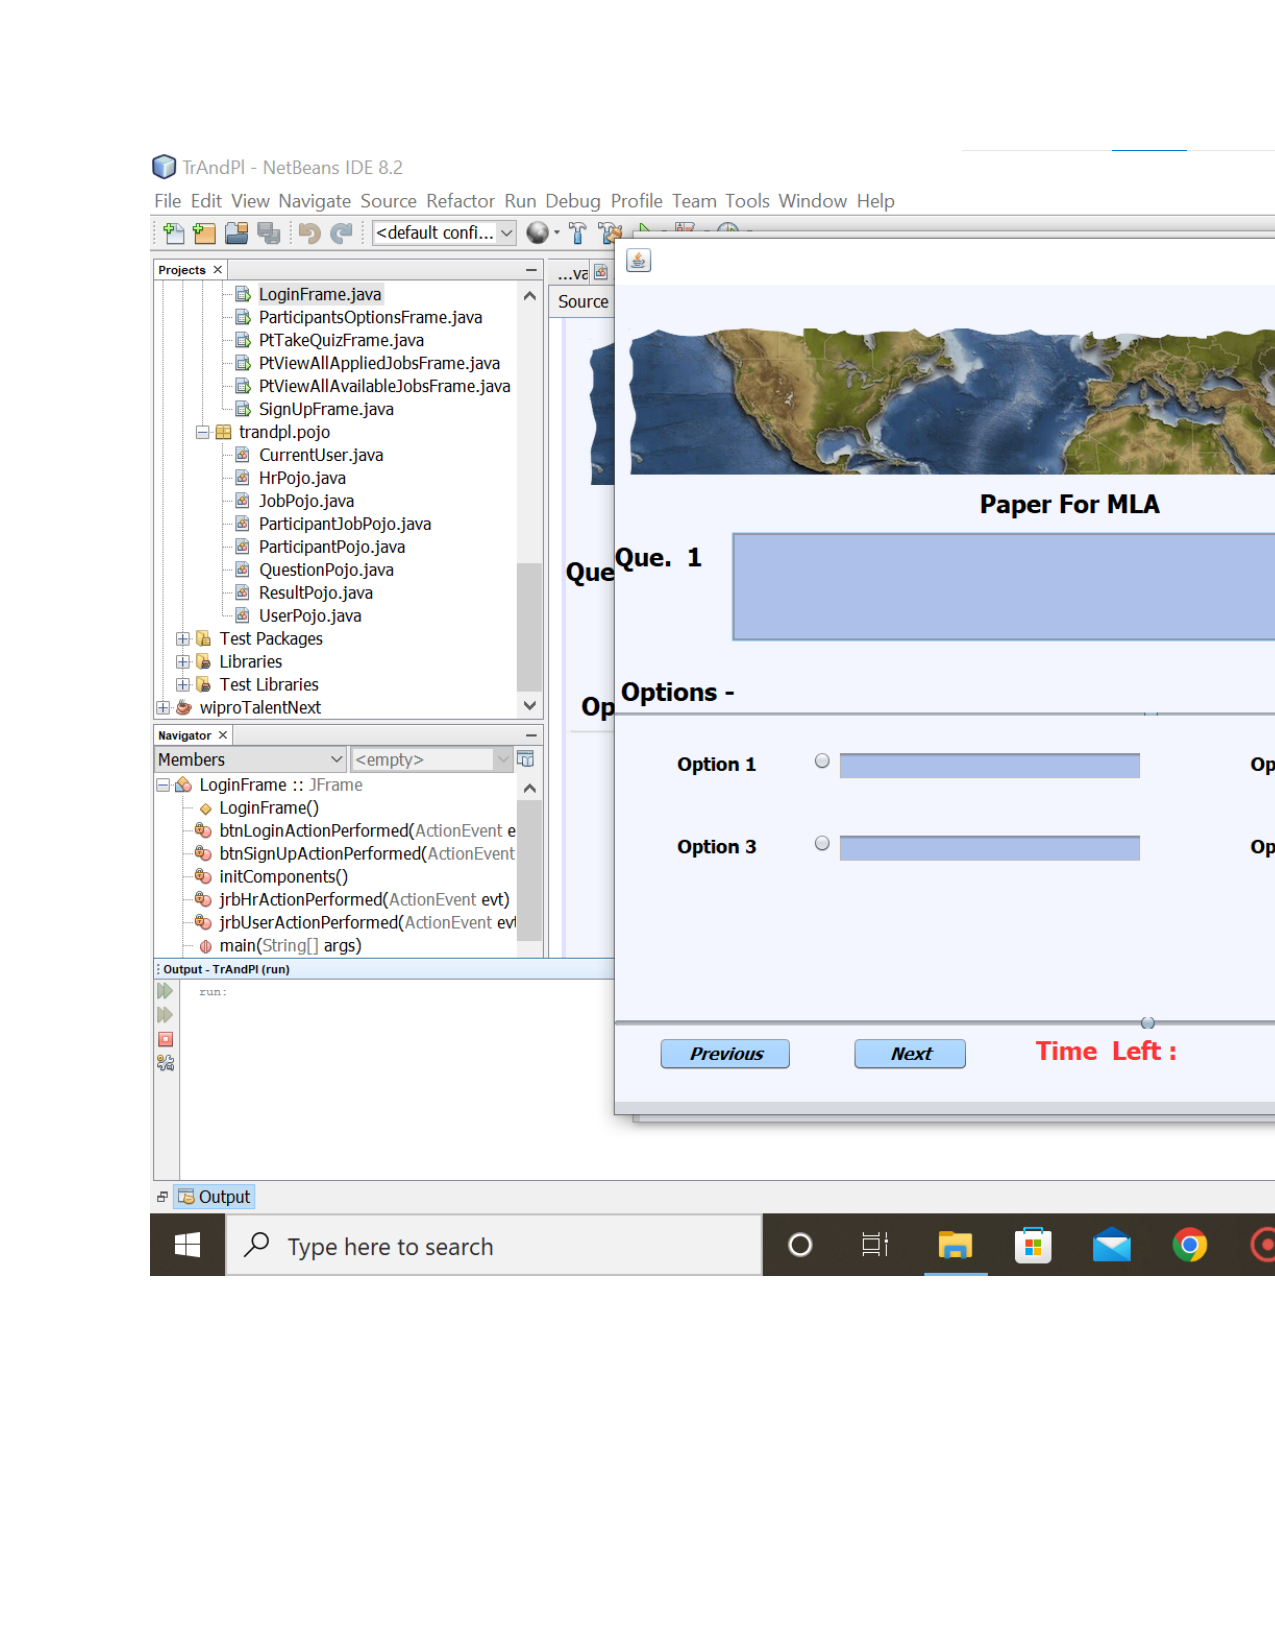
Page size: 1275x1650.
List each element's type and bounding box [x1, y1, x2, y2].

picture [150, 150, 1275, 1276]
